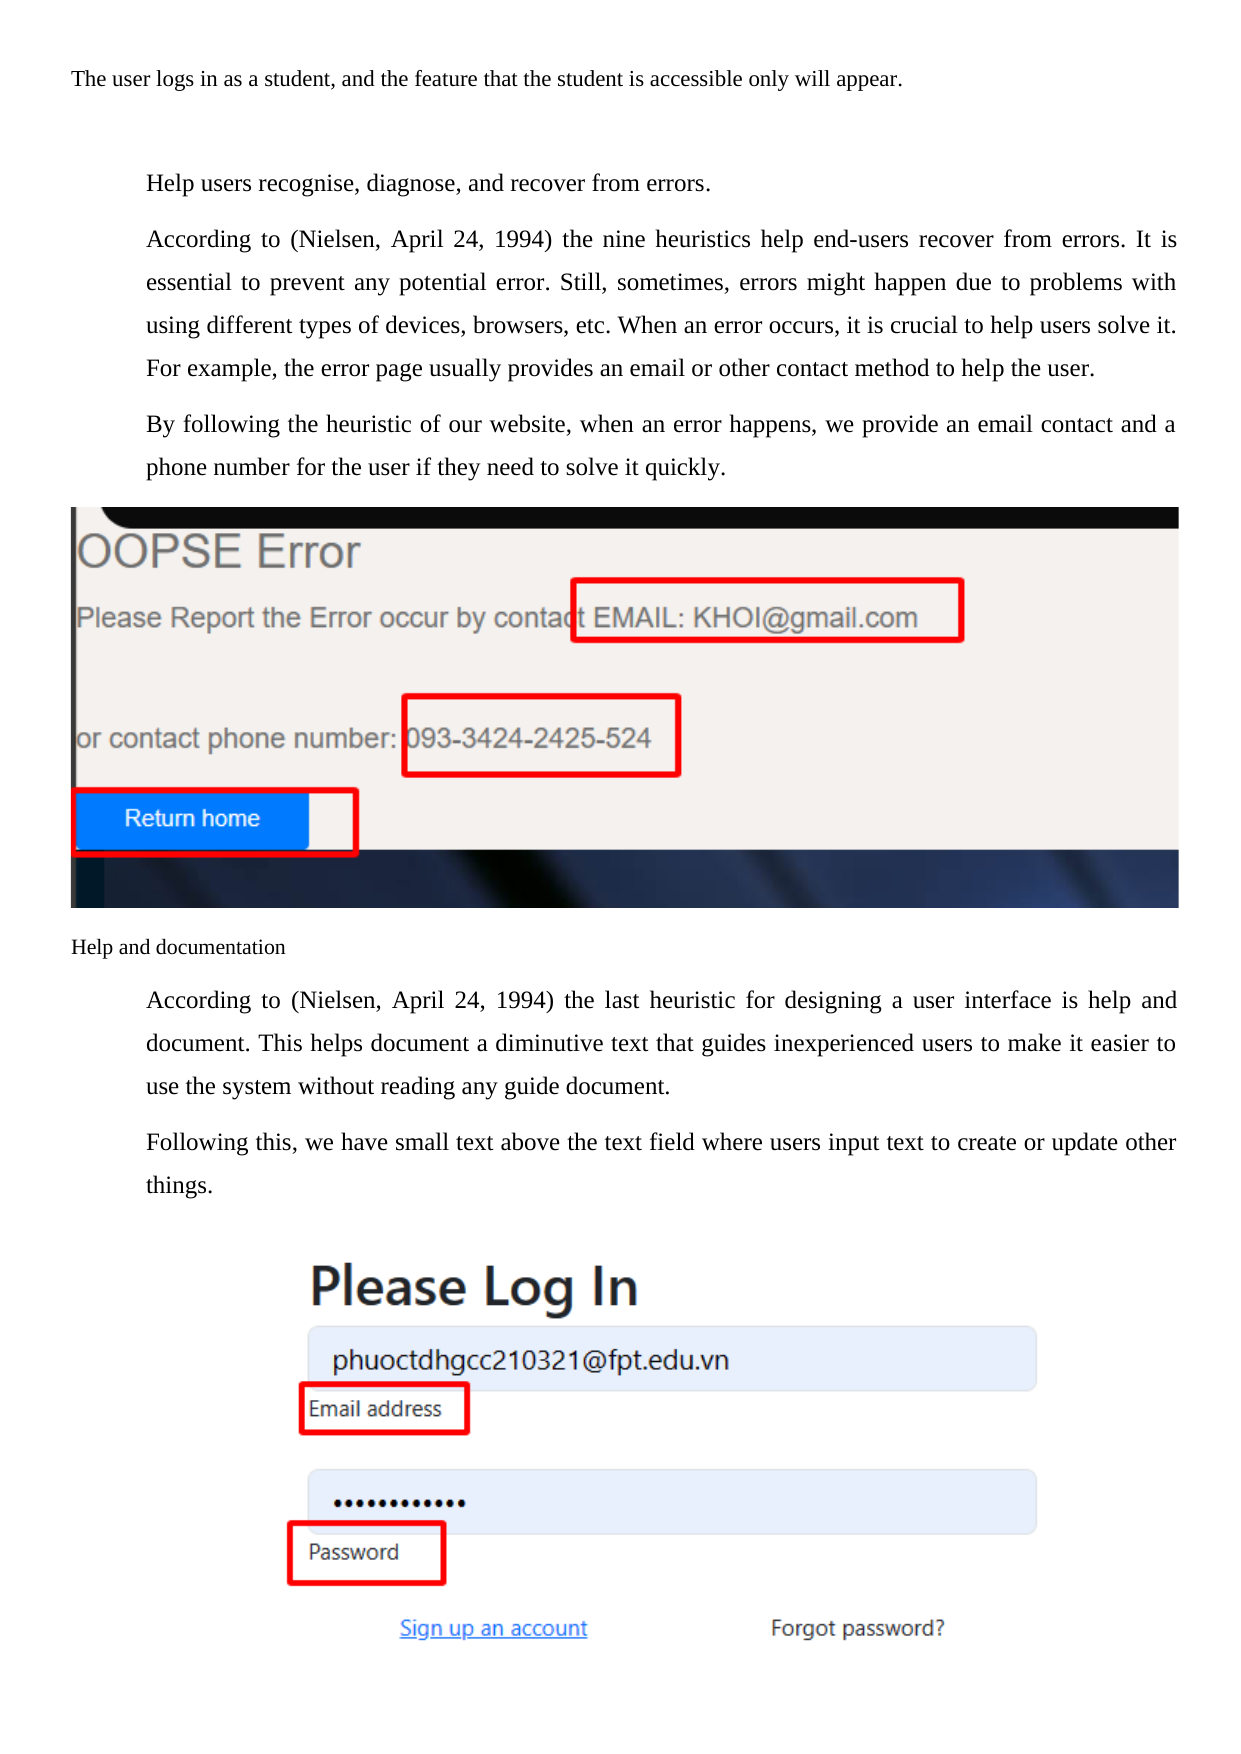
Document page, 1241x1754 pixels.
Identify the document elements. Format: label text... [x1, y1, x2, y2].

subtitle Help and documentation [71, 934, 1178, 959]
subtitle Help users recognise, diagnose, and recover from errors. [146, 168, 1178, 197]
picture [70, 507, 1179, 908]
text Following this, we have small text above the text field where users input text to create or update other things. [146, 1127, 1178, 1198]
text The user logs in as a student, and the feature that the student is accessible only will appear. [71, 64, 1178, 91]
text According to the last heuristic for designing a user interface is help and document. This helps document a diminutive text that guides inexperienced users to make it easier to use the system without reading any guide document. [146, 985, 1178, 1100]
text By following the heuristic of our website, when an error happens, we provide an email contact and a phone number for the user if they need to solve it quickly. [146, 409, 1178, 481]
picture [272, 1225, 1052, 1671]
text According to the nine heuristics help end-users recover from errors. It is essential to prevent any potential error. Still, sometimes, errors might happen due to problems with using different types of devices, browsers, etc. When an error occurs, it is crucial to help users solve it. For example, the error page usually provides an email or other contact method to help the user. [146, 224, 1178, 382]
